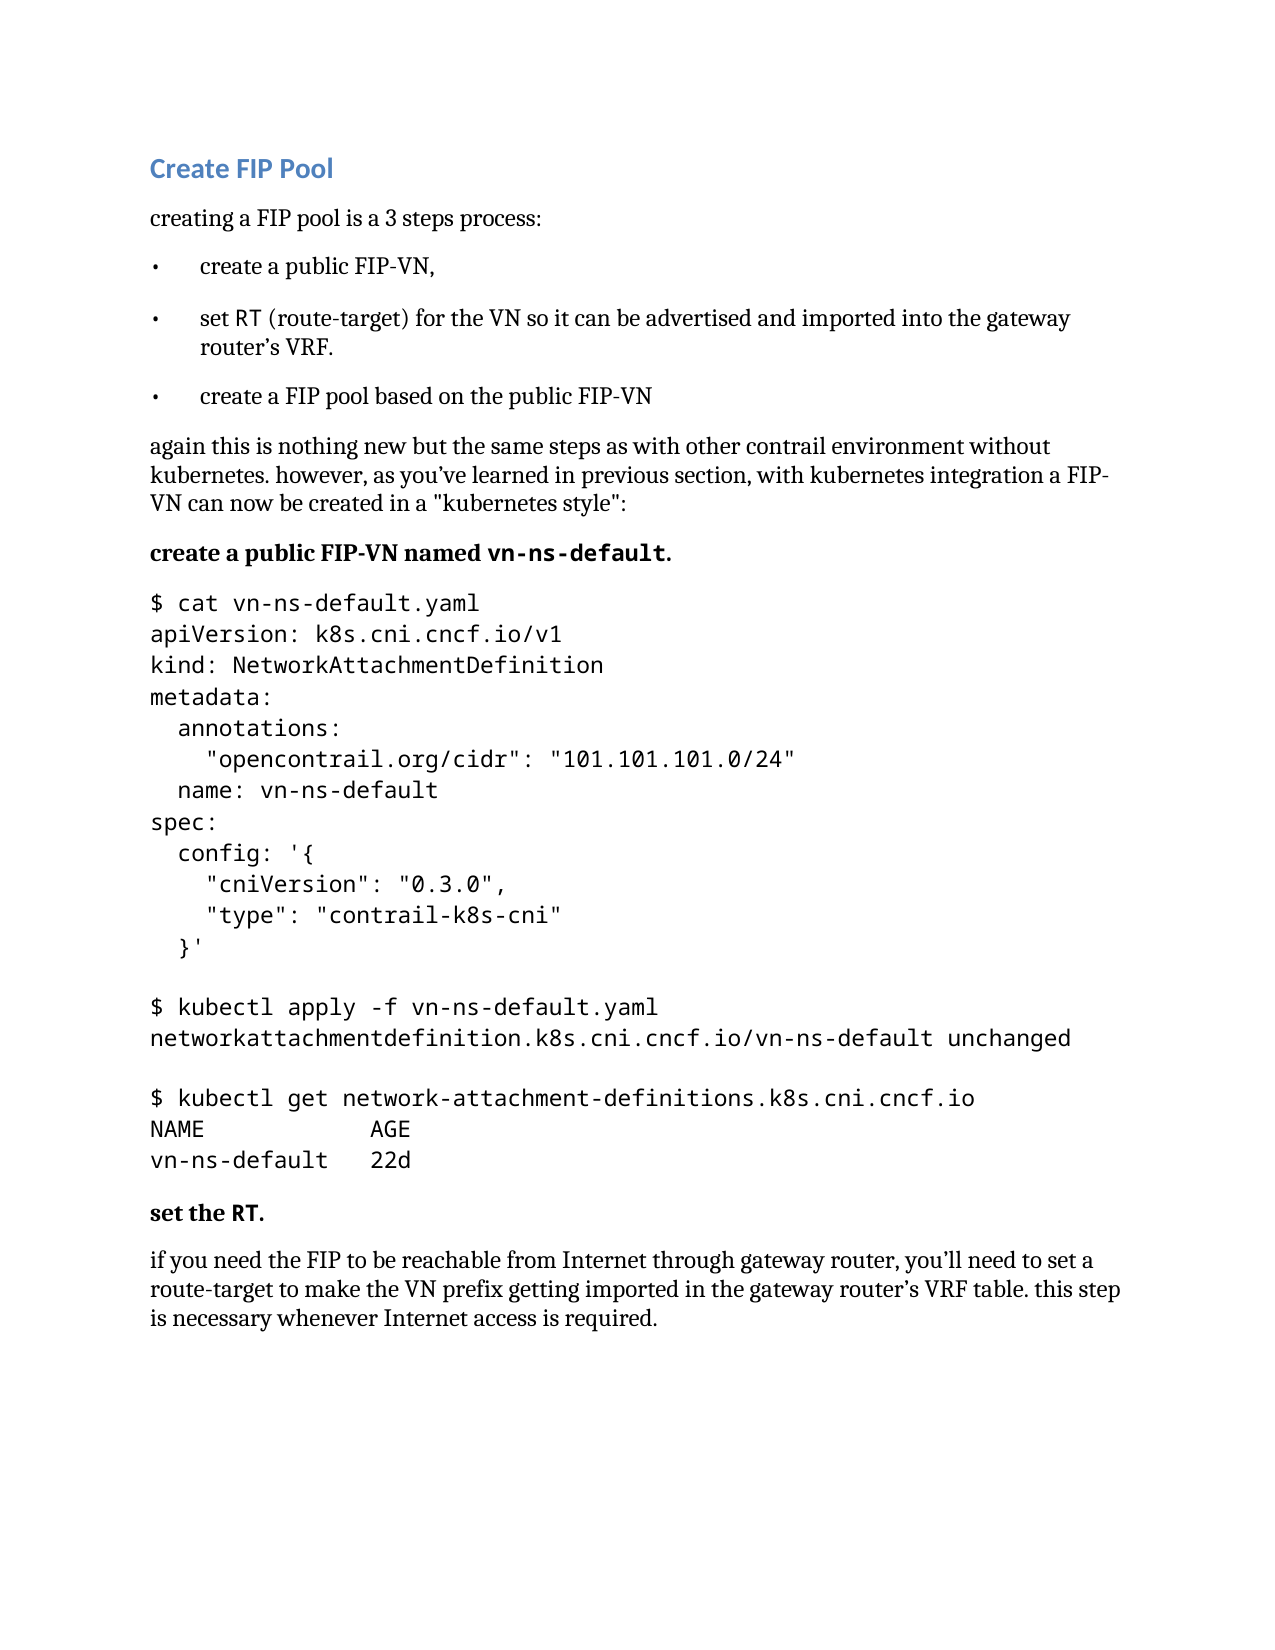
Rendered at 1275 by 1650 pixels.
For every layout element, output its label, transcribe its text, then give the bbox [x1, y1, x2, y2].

list create a FIP pool based on the public FIP-VN [150, 382, 1125, 411]
text $ cat vn-ns-default.yaml apiVersion: k8s.cni.cncf.io/v1 kind: NetworkAttachmentDefinition metadata: annotations: "opencontrail.org/cidr": "101.101.101.0/24" name: vn-ns-default spec: config: '{ "cniVersion": "0.3.0", "type": "contrail-k8s-cni" }' $ kubectl apply -f vn-ns-default.yaml networkattachmentdefinition.k8s.cni.cncf.io/vn-ns-default unchanged $ kubectl get network-attachment-definitions.k8s.cni.cncf.io NAME AGE vn-ns-default 22d [150, 587, 1125, 1176]
text creating a FIP pool is a 3 steps process: [150, 204, 1125, 233]
list set RT (route-target) for the VN so it can be advertised and imported into the gateway router’s VRF. [150, 301, 1125, 361]
text if you need the FIP to be reachable from Internet through gateway router, you’ll need to set a route-target to make the VN prefix getting imported in the gateway router’s VRF table. this step is necessary whenever Internet access is required. [150, 1246, 1125, 1333]
text create a public FIP-VN named vn-ns-default. [150, 537, 1125, 568]
list create a public FIP-VN, [150, 252, 1125, 281]
text set the RT. [150, 1196, 1125, 1228]
subtitle Create FIP Pool [150, 150, 1125, 186]
text again this is nothing new but the same steps as with other contrail environment without kubernetes. however, as you’ve learned in previous section, with kubernetes integration a FIP-VN can now be created in a "kubernetes style": [150, 432, 1125, 518]
